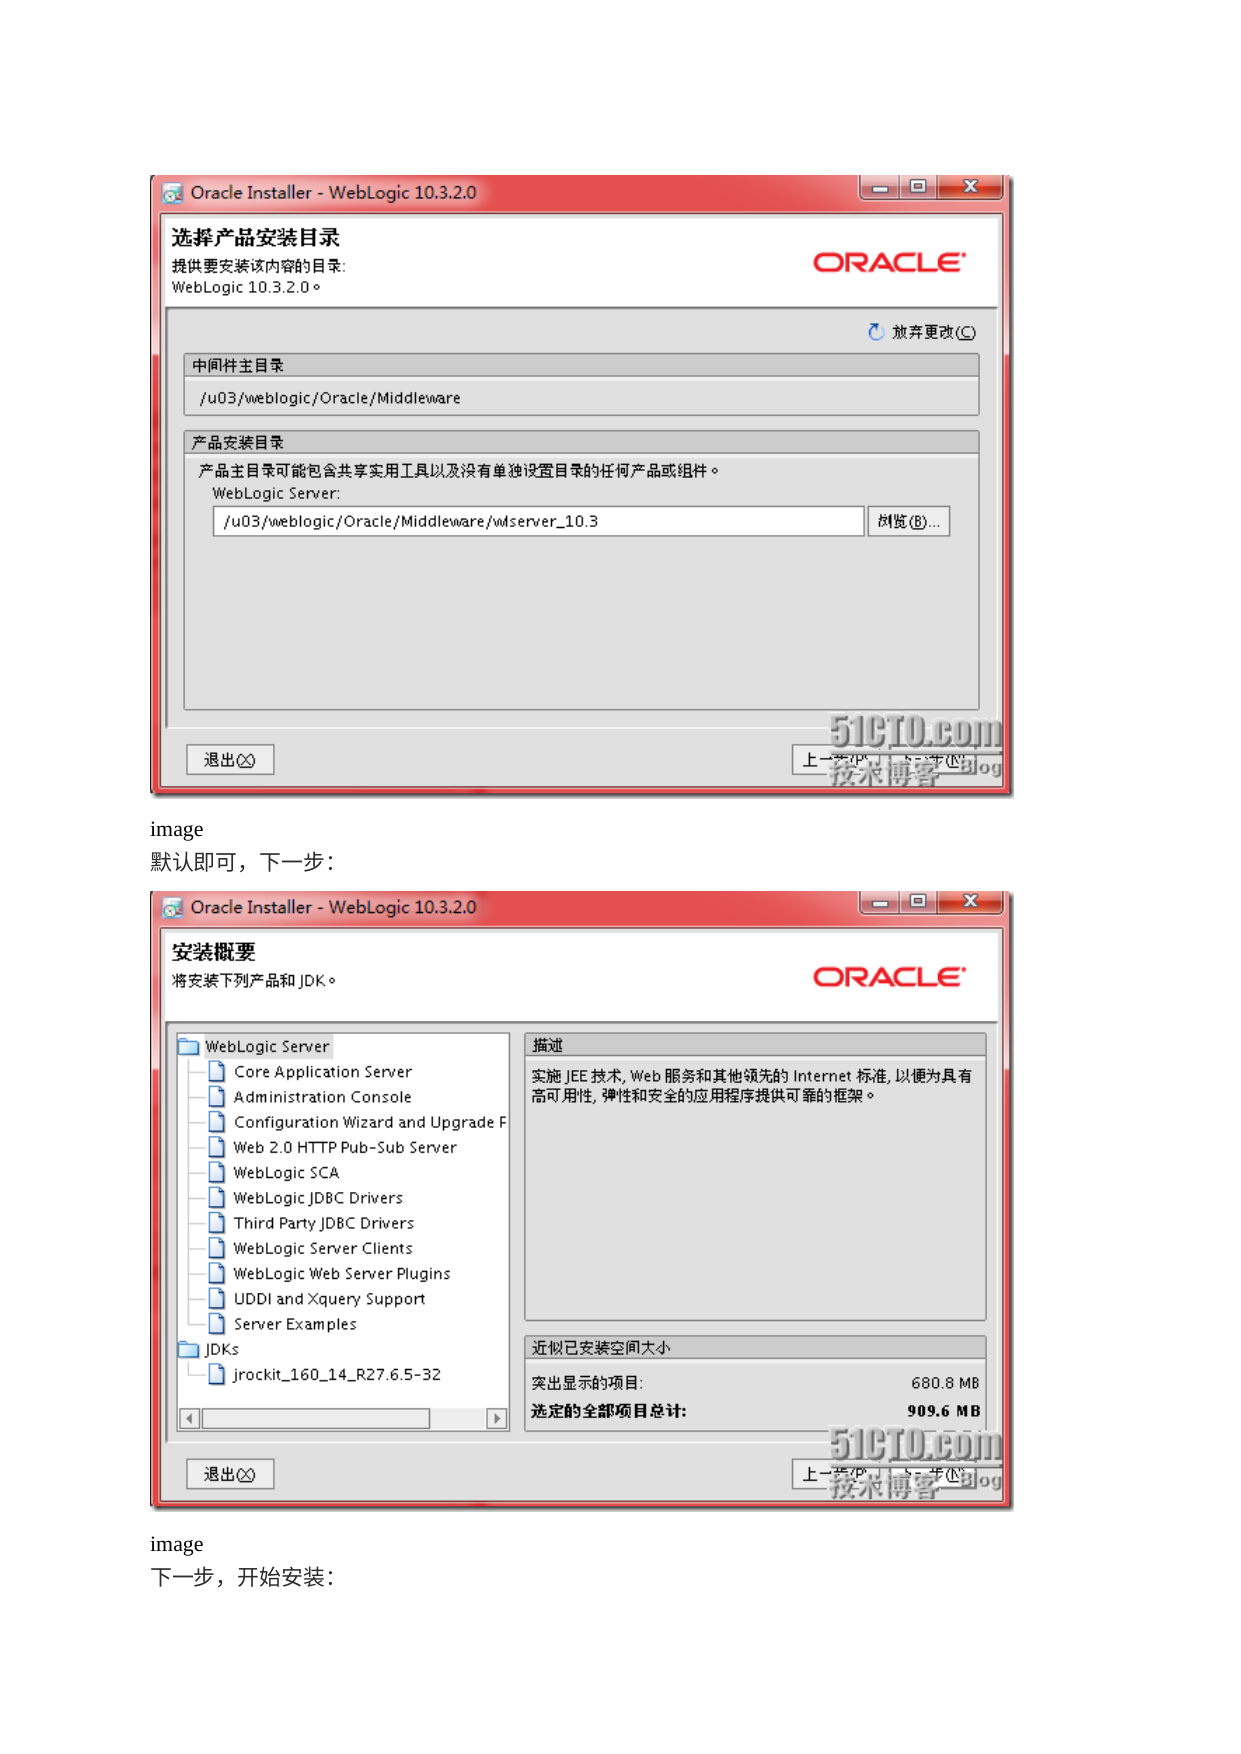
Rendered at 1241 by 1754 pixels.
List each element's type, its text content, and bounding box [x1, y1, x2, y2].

text image [150, 1527, 1090, 1559]
text 默认即可，下一步： [150, 844, 1090, 877]
picture [150, 891, 1014, 1512]
text image [150, 812, 1090, 844]
picture [150, 175, 1014, 799]
text 下一步，开始安装： [150, 1559, 1090, 1592]
